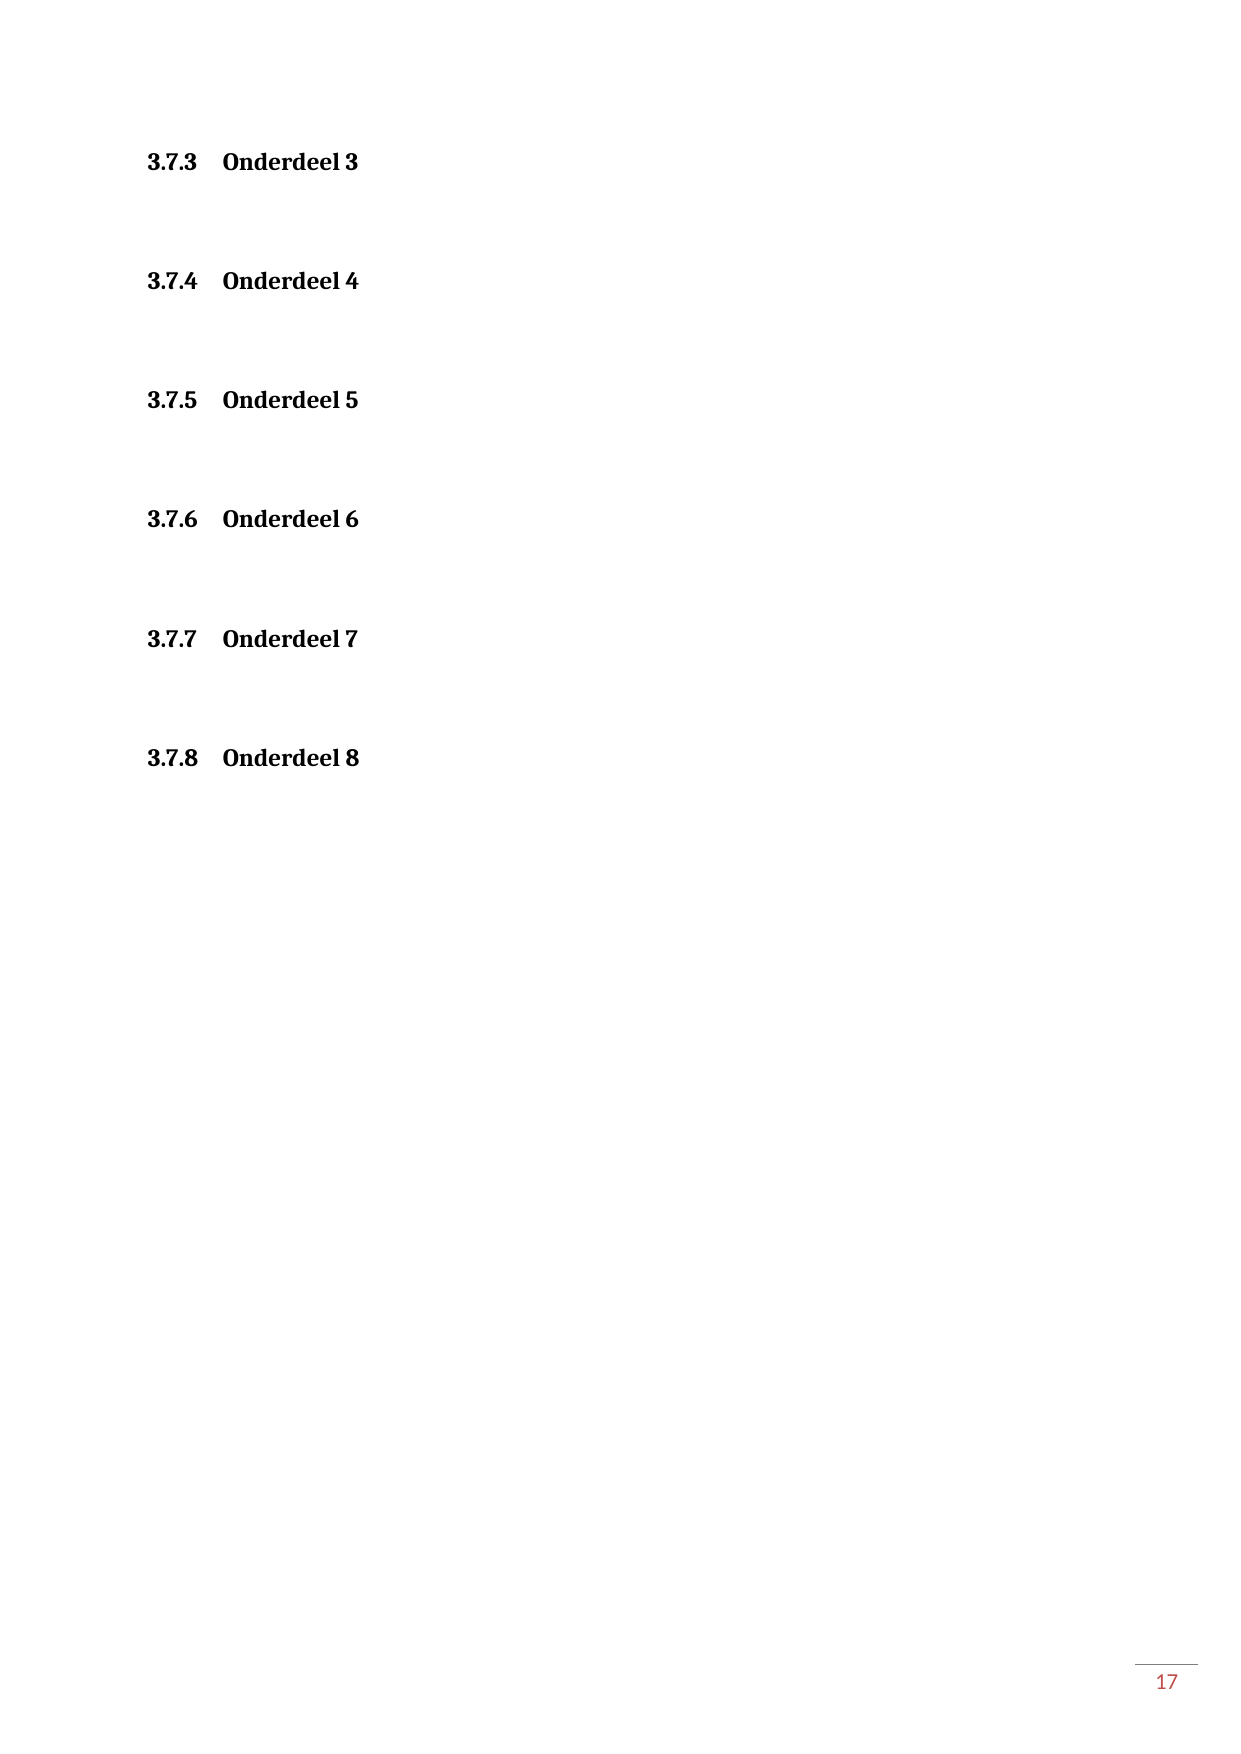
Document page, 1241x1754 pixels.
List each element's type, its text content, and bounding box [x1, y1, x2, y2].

subtitle Onderdeel 4 [148, 267, 1093, 296]
subtitle Onderdeel 6 [148, 505, 1093, 534]
subtitle Onderdeel 8 [148, 744, 1093, 773]
subtitle Onderdeel 5 [148, 386, 1093, 415]
subtitle Onderdeel 3 [148, 148, 1093, 176]
subtitle Onderdeel 7 [148, 625, 1093, 653]
